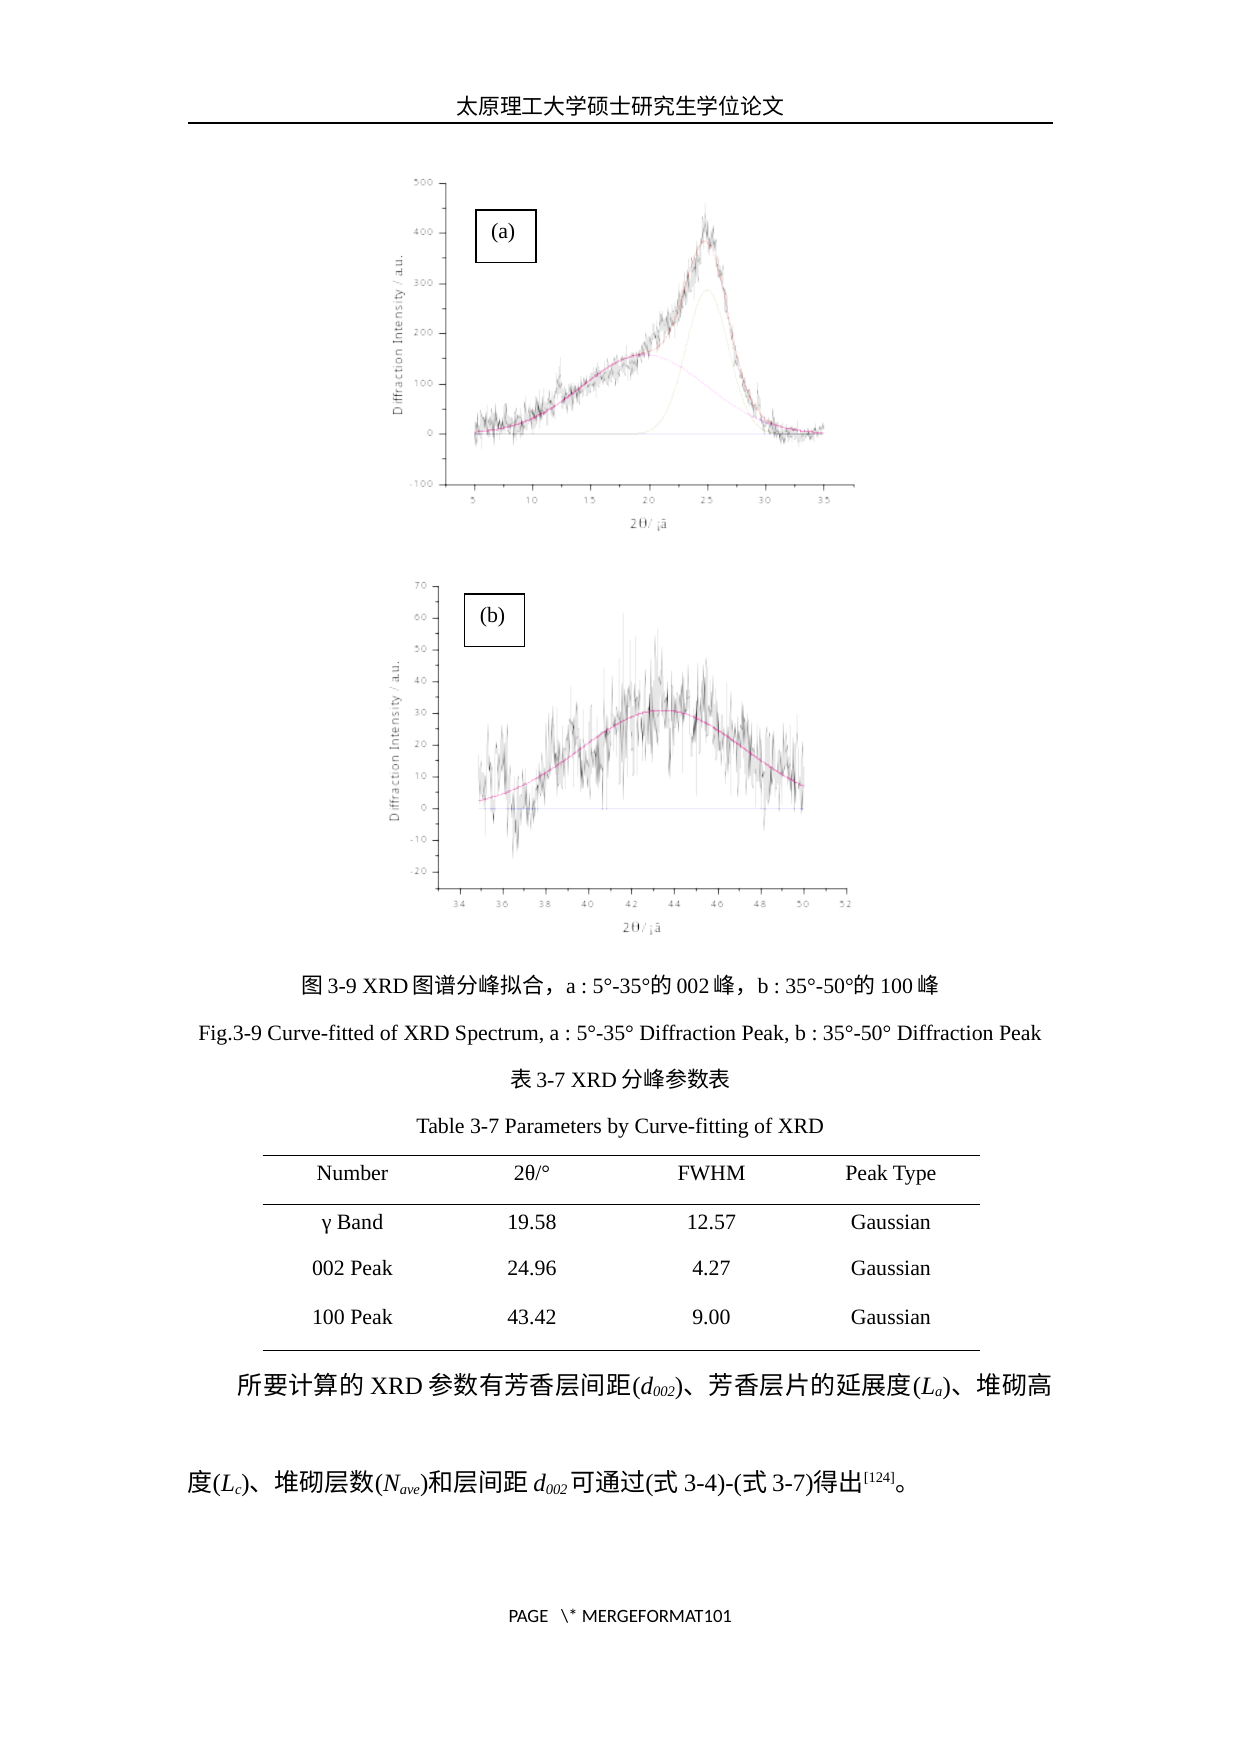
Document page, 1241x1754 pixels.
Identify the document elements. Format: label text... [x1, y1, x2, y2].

table_cell γ Band [263, 1205, 442, 1252]
table_cell Gaussian [801, 1252, 980, 1301]
text 所要计算的XRD参数有芳香层间距(d002)、芳香层片的延展度(La)、堆砌高度(Lc)、堆砌层数(Nave)和层间距d002可通过(式3-4)-(式3-7)得出[124]。 [187, 1351, 1053, 1513]
table_cell 24.96 [442, 1252, 621, 1301]
table_cell 4.27 [621, 1252, 801, 1301]
table_cell 9.00 [621, 1301, 801, 1350]
table_cell 002 Peak [263, 1252, 442, 1301]
table_cell Gaussian [801, 1205, 980, 1252]
table_header 2θ/° [442, 1156, 621, 1204]
text 图3-9 XRD图谱分峰拟合，a : 5°-35°的002峰，b : 35°-50°的100峰 [187, 968, 1053, 1000]
text Fig.3-9 Curve-fitted of XRD Spectrum, a : 5°-35° Diffraction Peak, b : 35°-50° Diffraction Peak [187, 1016, 1053, 1049]
table_header Number [263, 1156, 442, 1204]
table_header Peak Type [801, 1156, 980, 1204]
text Table 3-7 Parameters by Curve-fitting of XRD [187, 1110, 1053, 1142]
table_cell Gaussian [801, 1301, 980, 1350]
table_cell 12.57 [621, 1205, 801, 1252]
table_cell 19.58 [442, 1205, 621, 1252]
table_cell 43.42 [442, 1301, 621, 1350]
table_header FWHM [621, 1156, 801, 1204]
text 表3-7 XRD分峰参数表 [187, 1061, 1053, 1094]
table_cell 100 Peak [263, 1301, 442, 1350]
